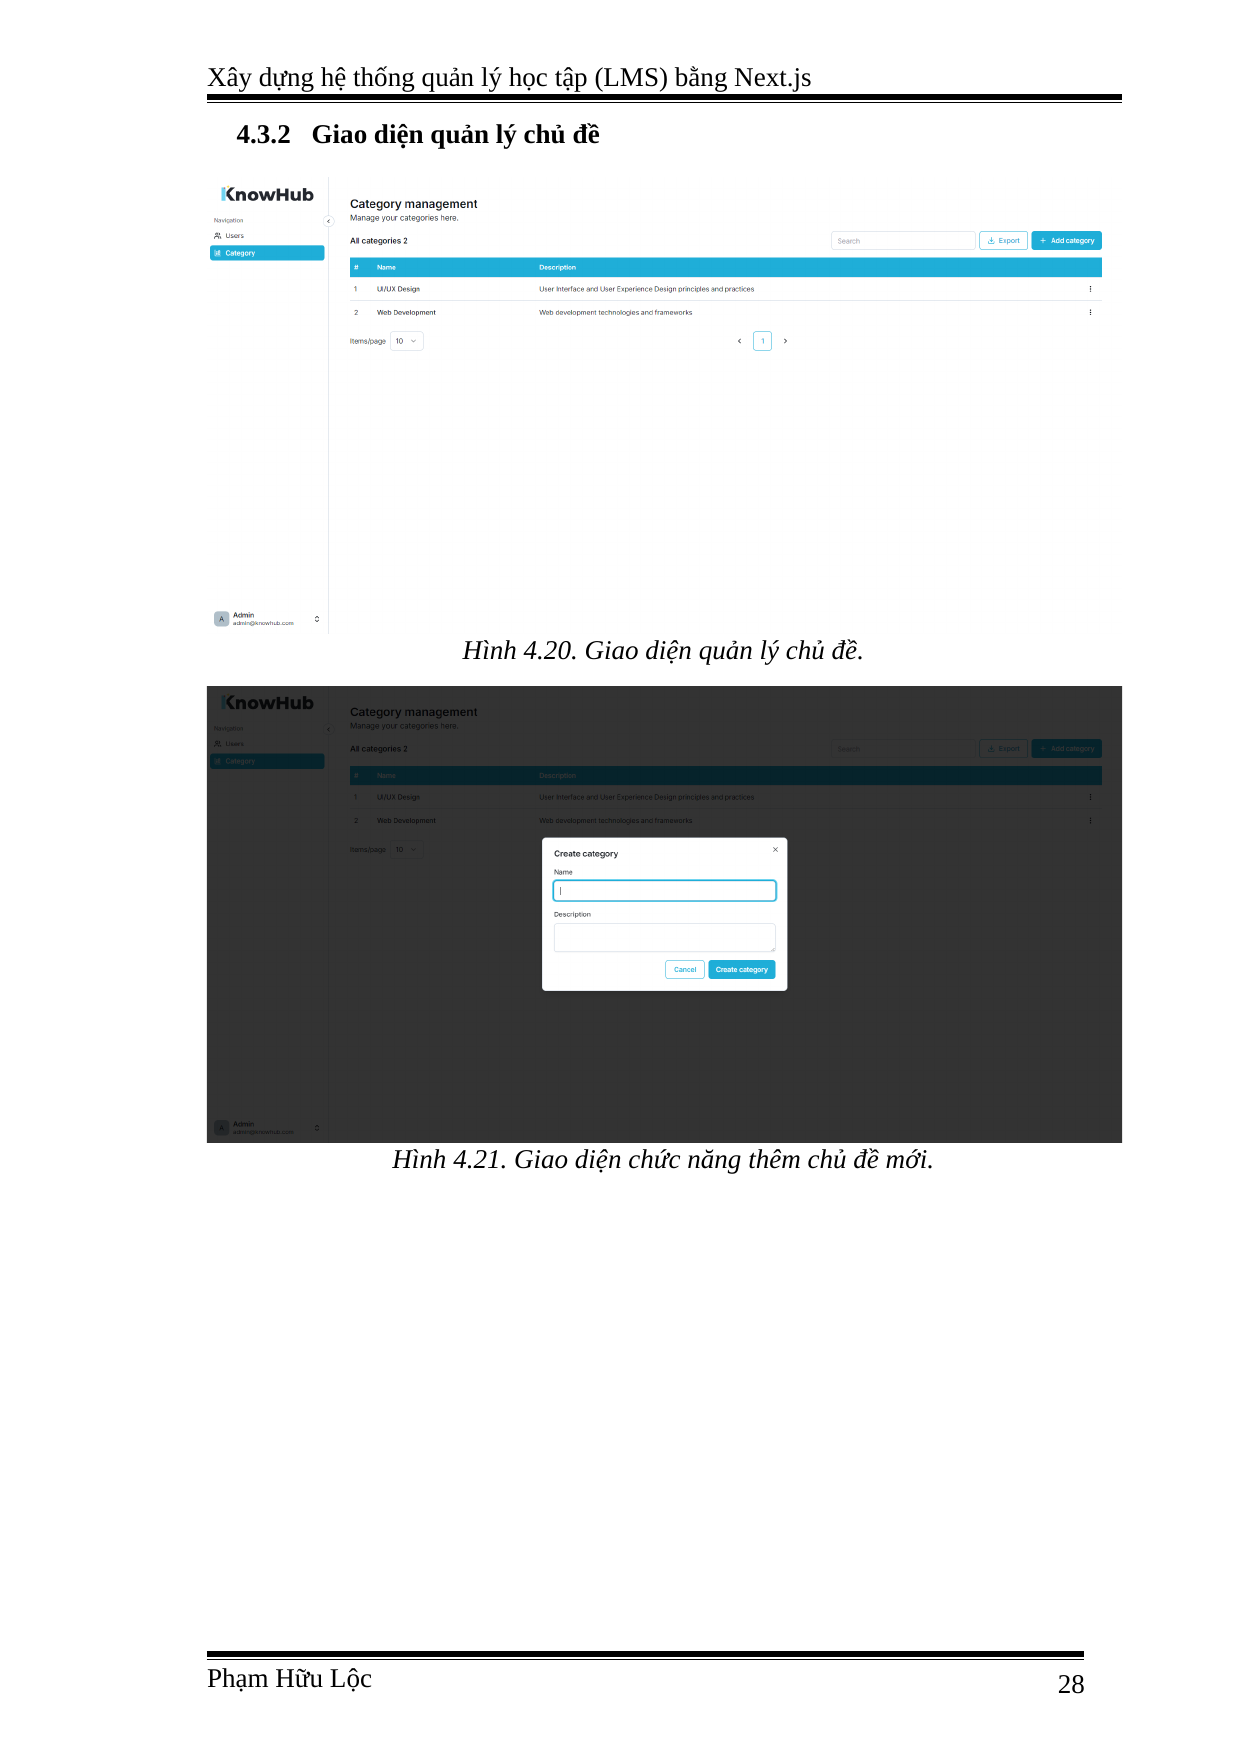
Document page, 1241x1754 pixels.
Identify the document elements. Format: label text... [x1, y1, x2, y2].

picture [206, 177, 1123, 634]
picture [206, 686, 1123, 1143]
subtitle Giao diện quản lý chủ đề [236, 118, 1122, 149]
